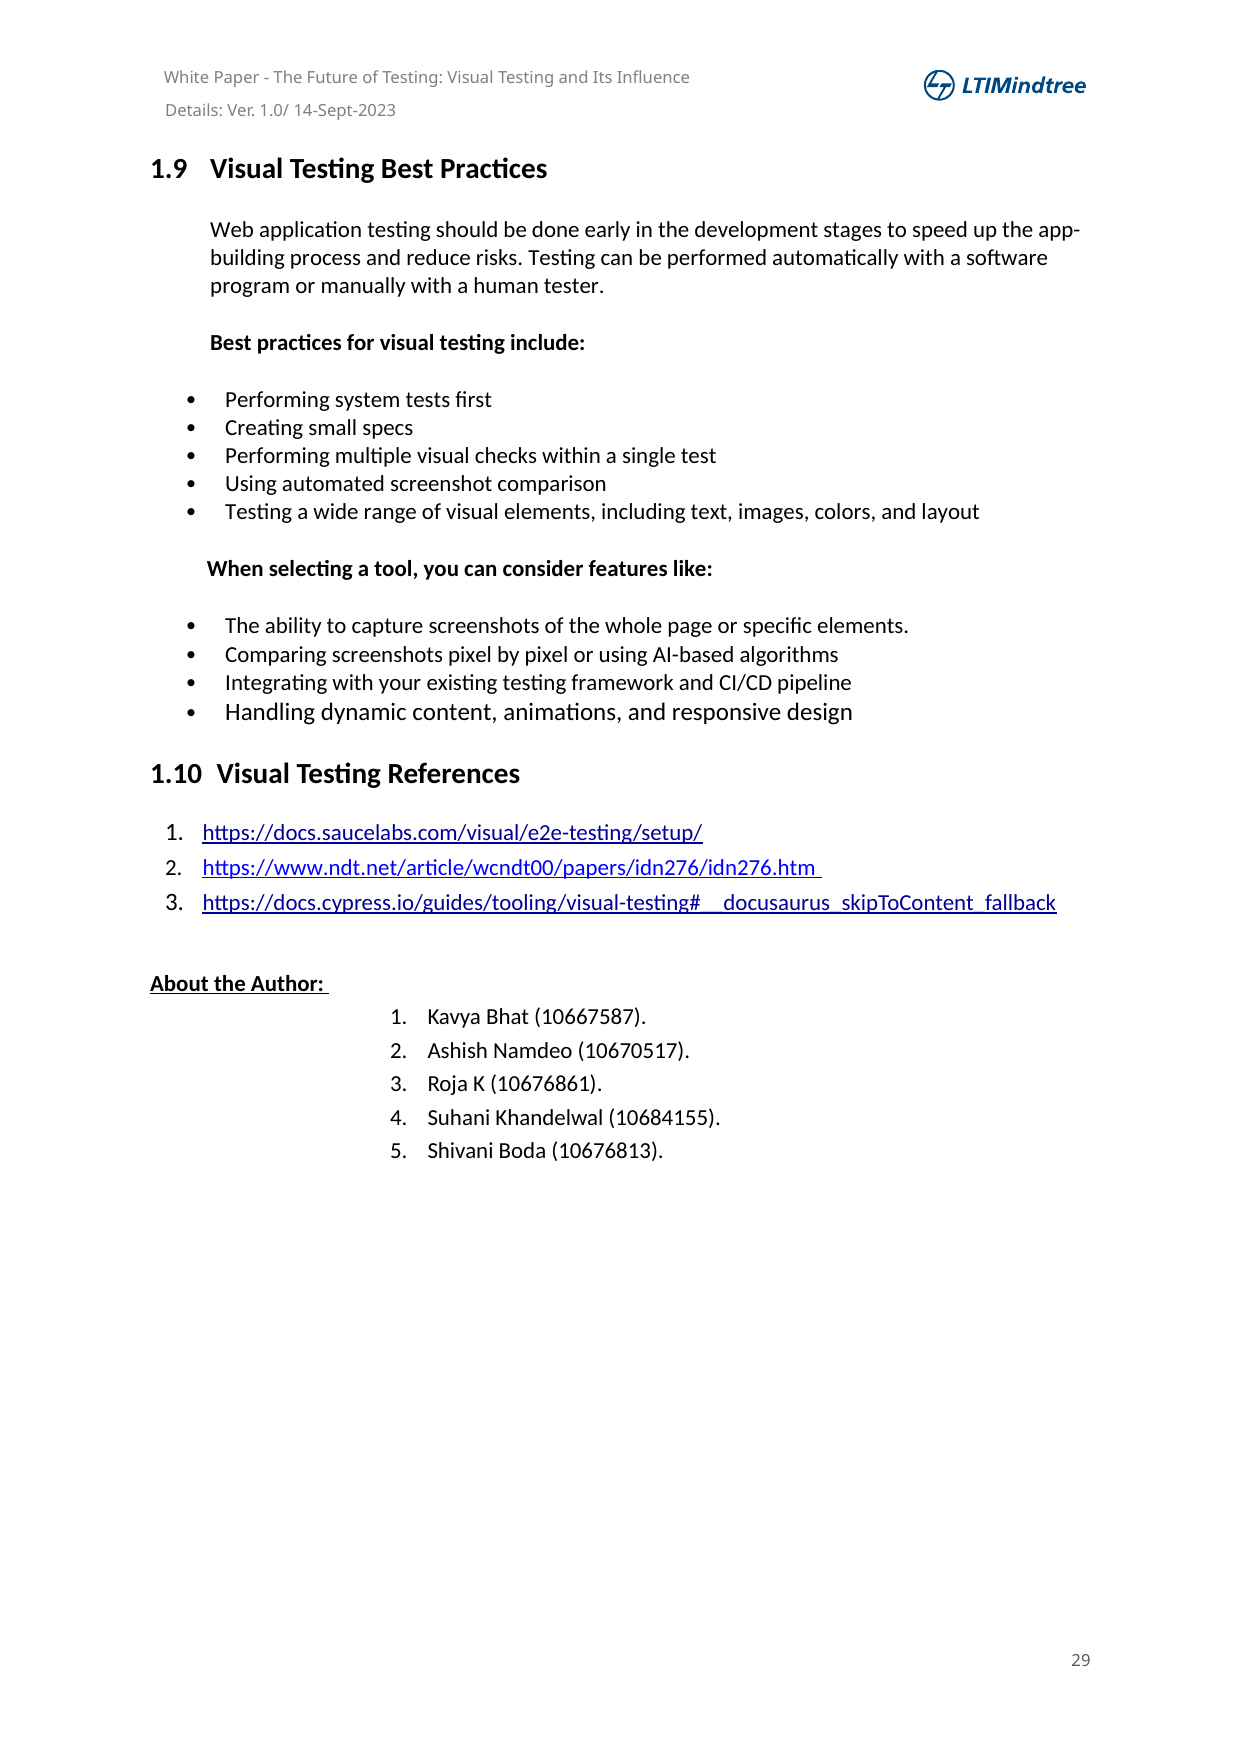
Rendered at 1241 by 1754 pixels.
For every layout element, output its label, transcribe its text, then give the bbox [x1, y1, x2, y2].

list Handling dynamic content, animations, and responsive design [187, 696, 1090, 726]
list Performing multiple visual checks within a single test [187, 441, 1090, 469]
text When selecting a tool, you can consider features like: [150, 554, 1090, 582]
list Roja K (10676861). [390, 1069, 1090, 1097]
list Testing a wide range of visual elements, including text, images, colors, and layout [187, 497, 1090, 525]
subtitle Visual Testing References [150, 755, 1090, 791]
list Kavya Bhat (10667587). [390, 1002, 1090, 1030]
list The ability to capture screenshots of the whole page or specific elements. [187, 612, 1090, 640]
list Shivani Boda (10676813). [390, 1136, 1090, 1164]
text About the Author: [150, 969, 1090, 997]
list Ashish Namdeo (10670517). [390, 1036, 1090, 1064]
list https://docs.cypress.io/guides/tooling/visual-testing#__docusaurus_skipToContent_fallback [165, 886, 1090, 917]
list Performing system tests first [187, 385, 1090, 413]
list https://docs.saucelabs.com/visual/e2e-testing/setup/ [165, 816, 1090, 847]
list https://www.ndt.net/article/wcndt00/papers/idn276/idn276.htm [165, 853, 1090, 881]
text Web application testing should be done early in the development stages to speed up the app-building process and reduce risks. Testing can be performed automatically with a software program or manually with a human tester. [210, 215, 1090, 299]
list Creating small specs [187, 413, 1090, 441]
list Using automated screenshot comparison [187, 469, 1090, 497]
list Suhani Khandelwal (10684155). [390, 1103, 1090, 1131]
list Integrating with your existing testing framework and CI/CD pipeline [187, 668, 1090, 696]
text Best practices for visual testing include: [150, 328, 1090, 356]
list Comparing screenshots pixel by pixel or using AI-based algorithms [187, 640, 1090, 668]
subtitle Visual Testing Best Practices [150, 150, 1090, 186]
